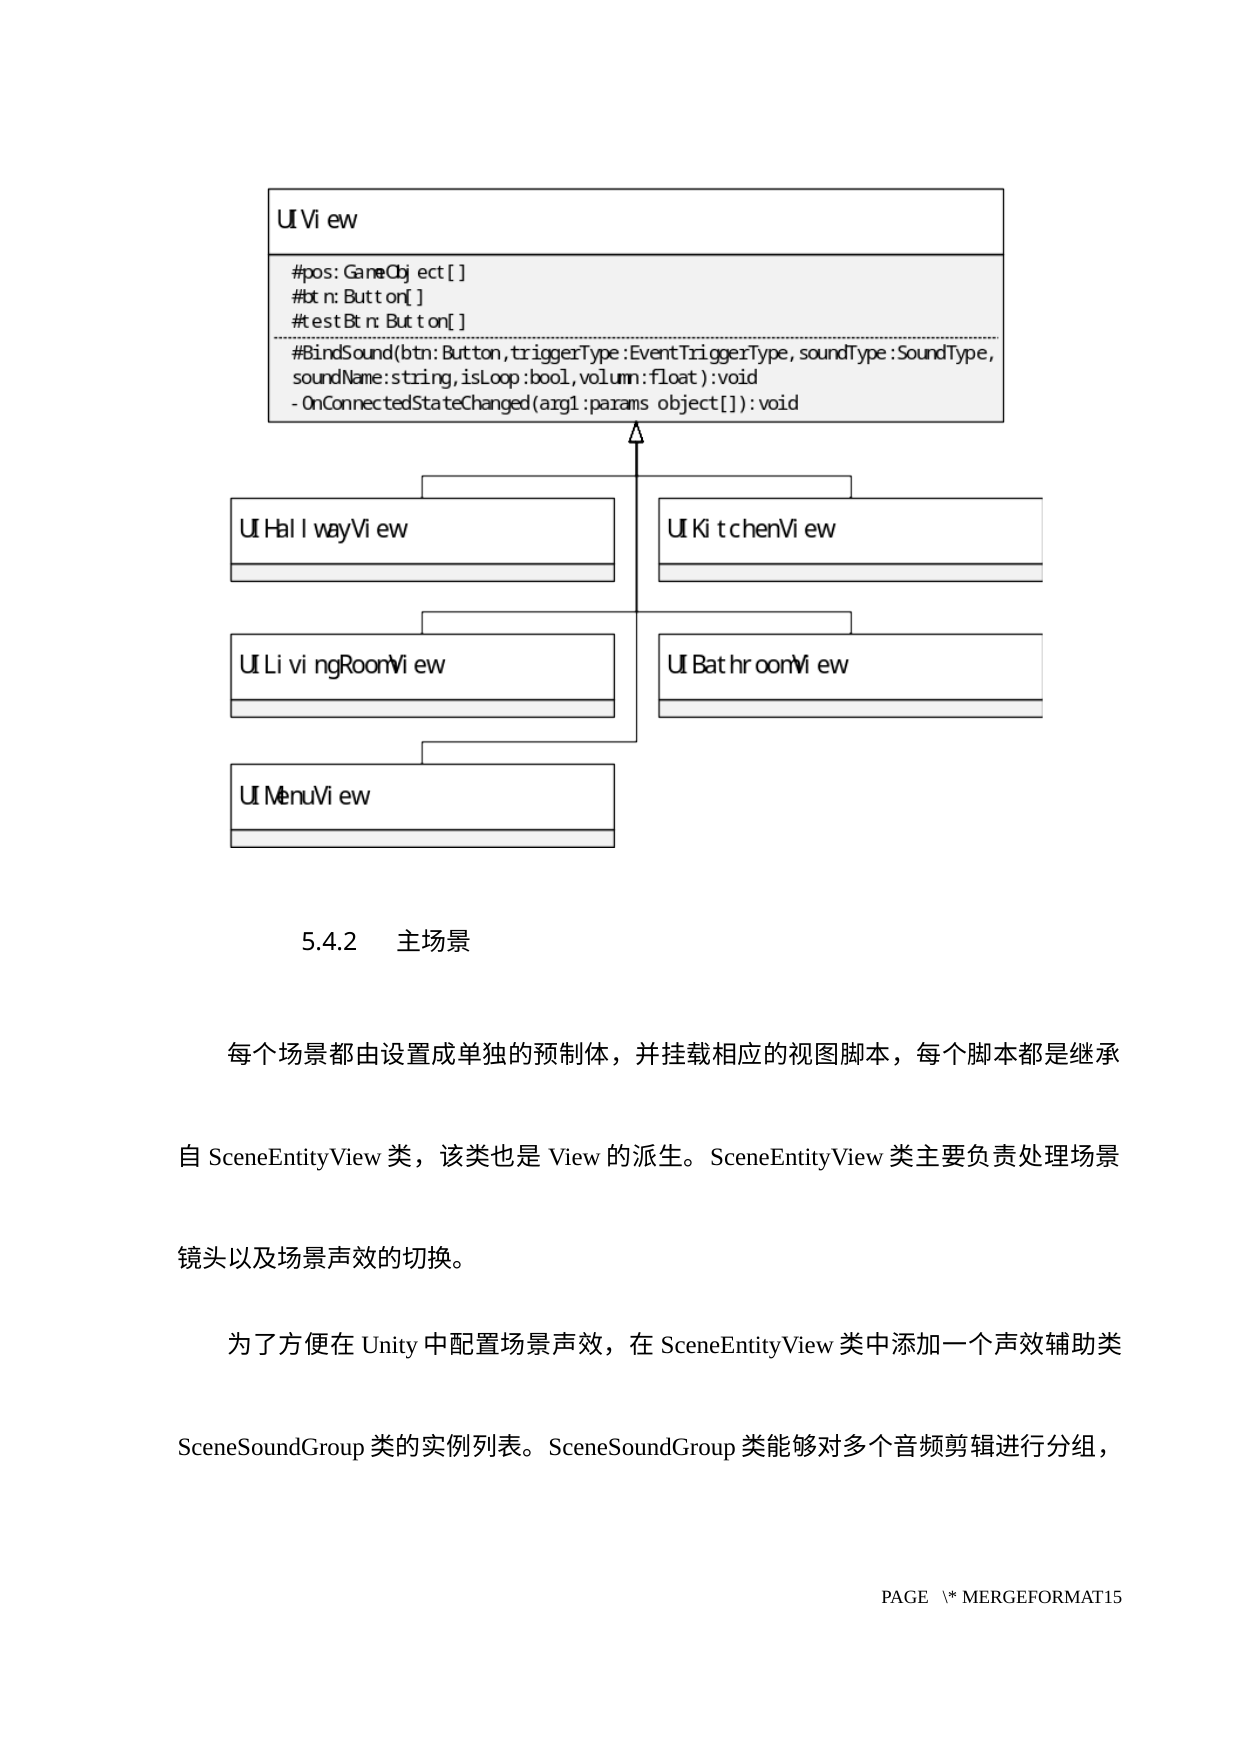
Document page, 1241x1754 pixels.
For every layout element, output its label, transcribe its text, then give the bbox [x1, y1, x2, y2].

subtitle 主场景 [251, 906, 1122, 974]
text 每个场景都由设置成单独的预制体，并挂载相应的视图脚本，每个脚本都是继承自SceneEntityView类，该类也是View的派生。SceneEntityView类主要负责处理场景镜头以及场景声效的切换。 [177, 1019, 1122, 1291]
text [177, 1309, 1122, 1479]
